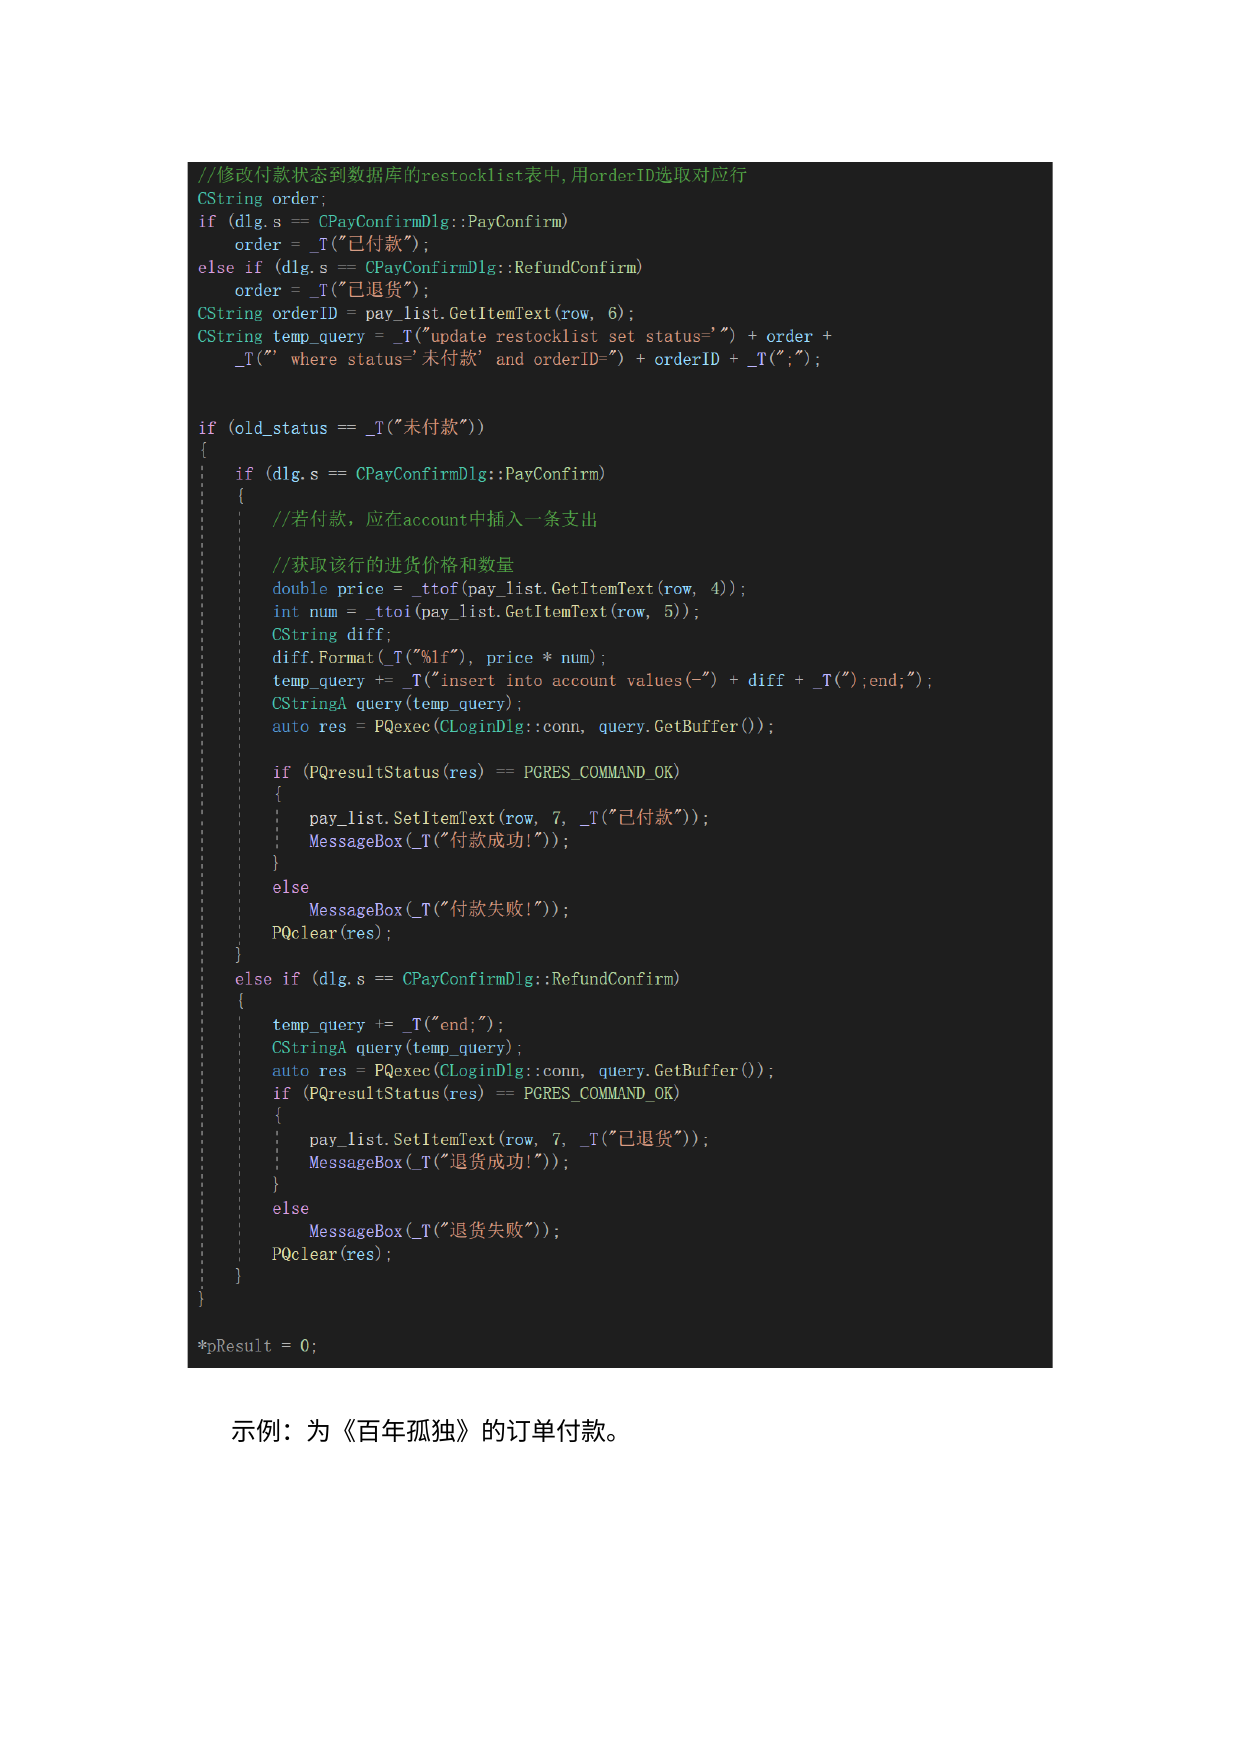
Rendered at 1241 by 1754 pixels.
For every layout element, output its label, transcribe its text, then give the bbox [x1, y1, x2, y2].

text 示例：为《百年孤独》的订单付款。 [187, 1397, 1053, 1462]
picture [187, 162, 1053, 1368]
